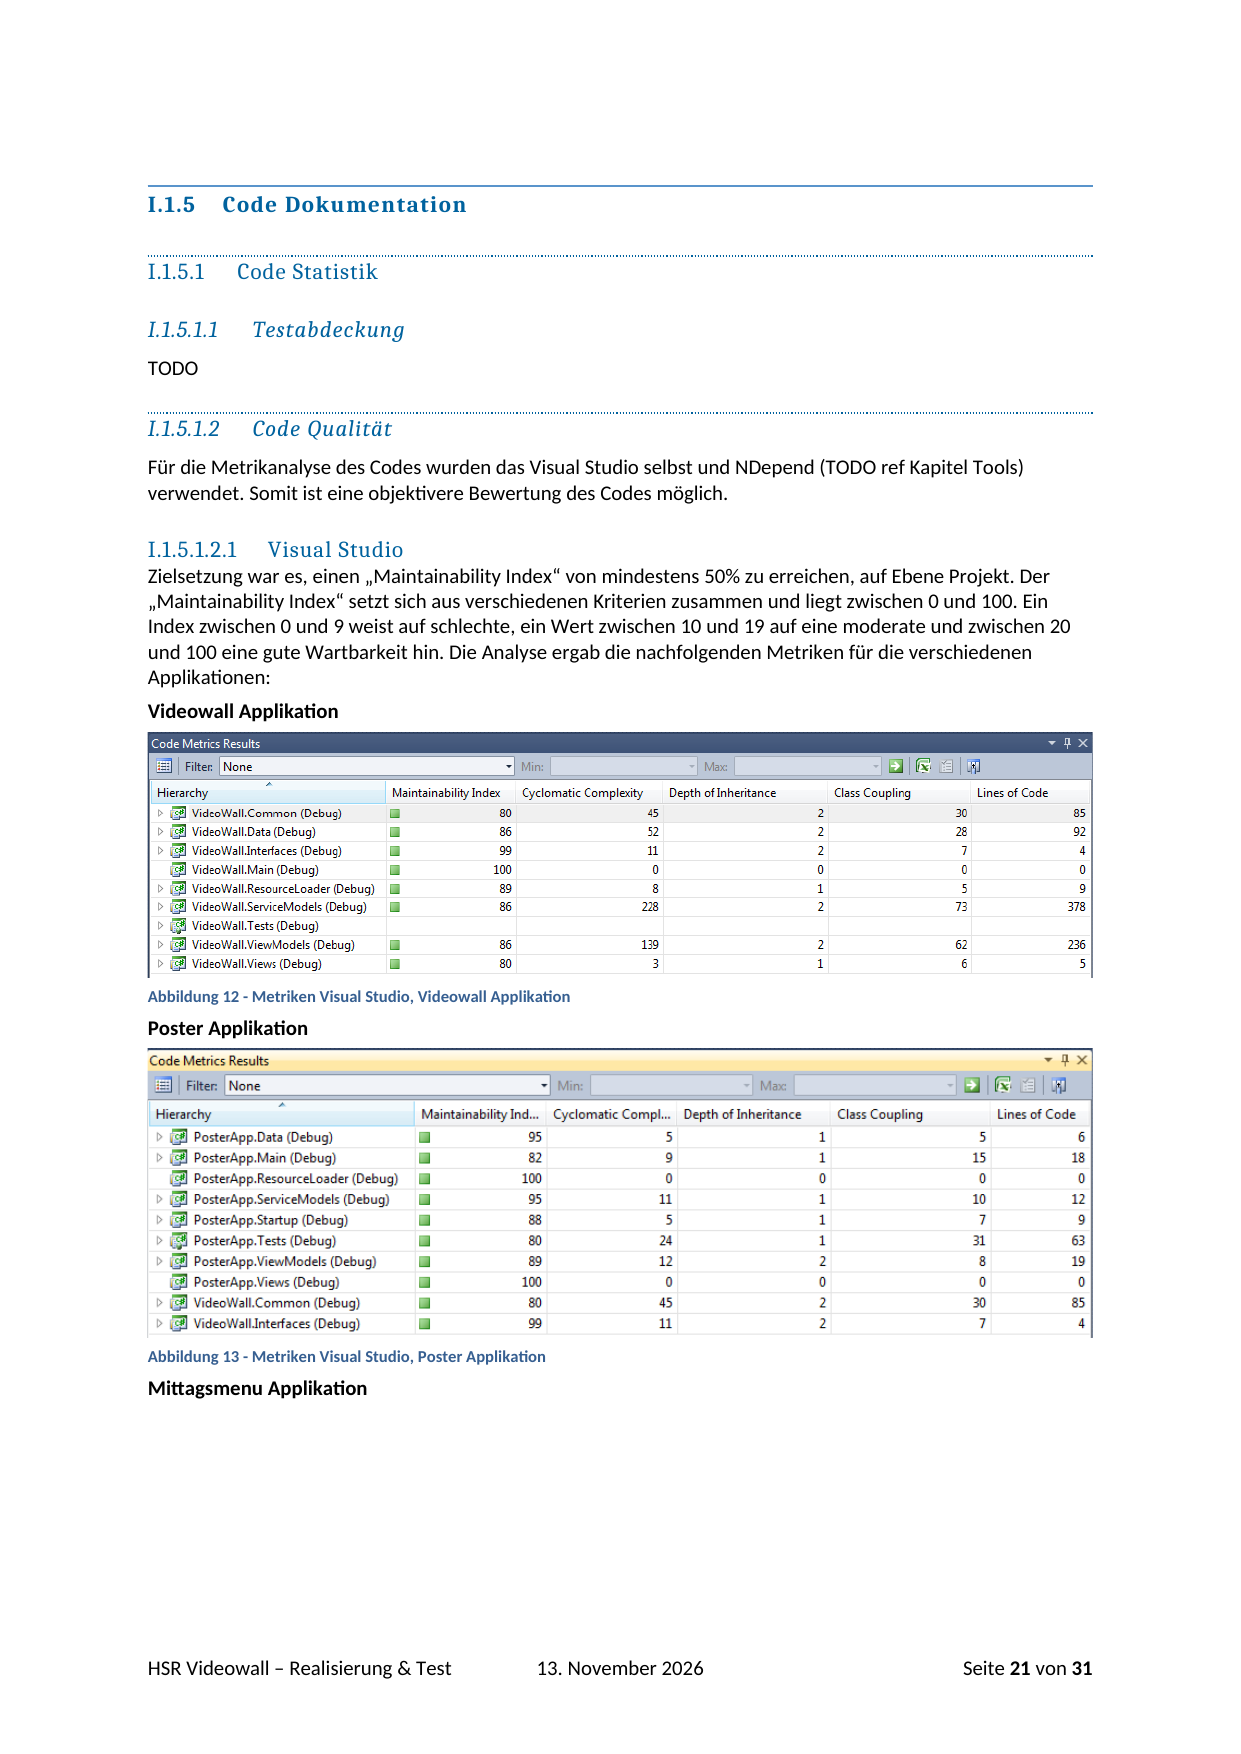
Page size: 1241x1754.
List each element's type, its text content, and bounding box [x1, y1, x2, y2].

subtitle Visual Studio [148, 537, 1093, 563]
text Für die Metrikanalyse des Codes wurden das Visual Studio selbst und NDepend (TODO ref Kapitel Tools) verwendet. Somit ist eine objektivere Bewertung des Codes möglich. [148, 454, 1093, 505]
text Videowall Applikation [148, 698, 1093, 724]
picture [147, 1048, 1093, 1338]
subtitle Code Statistik [148, 255, 1093, 285]
subtitle Code Dokumentation [148, 187, 1093, 218]
text Mittagsmenu Applikation [148, 1375, 1093, 1400]
subtitle Testabdeckung [148, 313, 1093, 343]
text TODO [148, 355, 1093, 381]
text Zielsetzung war es, einen „Maintainability Index“ von mindestens 50% zu erreichen, auf Ebene Projekt. Der „Maintainability Index“ setzt sich aus verschiedenen Kriterien zusammen und liegt zwischen 0 und 100. Ein Index zwischen 0 und 9 weist auf schlechte, ein Wert zwischen 10 und 19 auf eine moderate und zwischen 20 und 100 eine gute Wartbarkeit hin. Die Analyse ergab die nachfolgenden Metriken für die verschiedenen Applikationen: [148, 563, 1093, 690]
picture [147, 732, 1093, 978]
text Poster Applikation [148, 1015, 1093, 1040]
subtitle Code Qualität [148, 412, 1093, 442]
